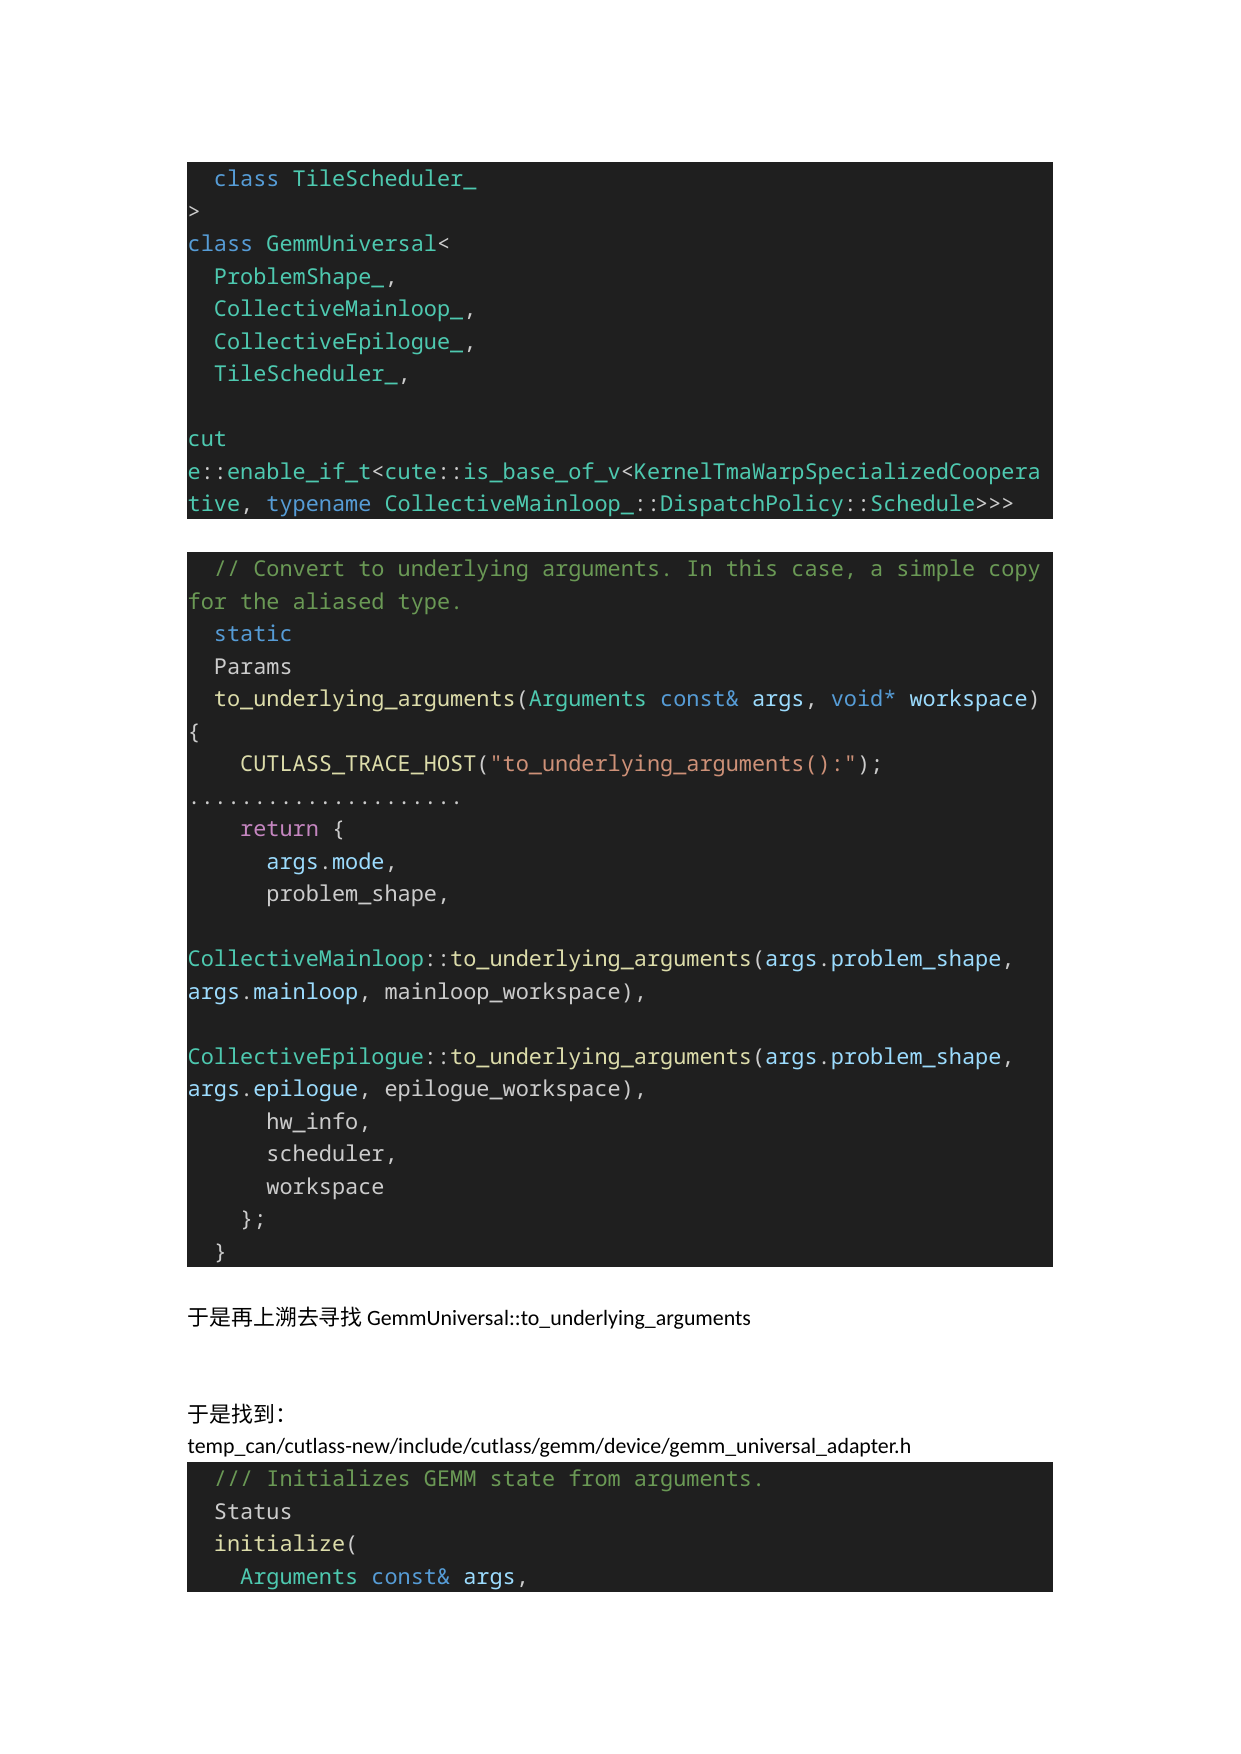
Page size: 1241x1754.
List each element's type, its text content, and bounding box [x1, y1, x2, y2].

text /// Initializes GEMM state from arguments. [187, 1462, 1053, 1494]
text ..................... [187, 779, 1053, 812]
list temp_can/cutlass-new/include/cutlass/gemm/device/gemm_universal_adapter.h [187, 1429, 1053, 1462]
text Arguments const& args, [187, 1559, 1053, 1592]
text static [187, 617, 1053, 649]
text CollectiveEpilogue::to_underlying_arguments(args.problem_shape, args.epilogue, epilogue_workspace), [187, 1007, 1053, 1104]
text initialize( [187, 1527, 1053, 1559]
text TileScheduler_, [187, 357, 1053, 389]
text class GemmUniversal< [187, 227, 1053, 259]
text CollectiveMainloop::to_underlying_arguments(args.problem_shape, args.mainloop, mainloop_workspace), [187, 909, 1053, 1007]
text }; [187, 1202, 1053, 1234]
text CollectiveMainloop_, [187, 292, 1053, 324]
text CollectiveEpilogue_, [187, 324, 1053, 357]
text scheduler, [187, 1137, 1053, 1169]
text CUTLASS_TRACE_HOST("to_underlying_arguments():"); [187, 747, 1053, 779]
text to_underlying_arguments(Arguments const& args, void* workspace) { [187, 682, 1053, 747]
text // Convert to underlying arguments. In this case, a simple copy for the aliased type. [187, 552, 1053, 617]
text hw_info, [187, 1104, 1053, 1137]
text > [187, 194, 1053, 227]
list 于是再上溯去寻找GemmUniversal::to_underlying_arguments [187, 1299, 1053, 1332]
text ProblemShape_, [187, 259, 1053, 292]
text class TileScheduler_ [187, 162, 1053, 194]
list 于是找到： [187, 1397, 1053, 1429]
text problem_shape, [187, 877, 1053, 909]
text } [187, 1234, 1053, 1267]
text workspace [187, 1169, 1053, 1202]
text cute::enable_if_t<cute::is_base_of_v<KernelTmaWarpSpecializedCooperative, typename CollectiveMainloop_::DispatchPolicy::Schedule>>> [187, 389, 1053, 519]
text args.mode, [187, 844, 1053, 877]
text Status [187, 1494, 1053, 1527]
text Params [187, 649, 1053, 682]
text return { [187, 812, 1053, 844]
